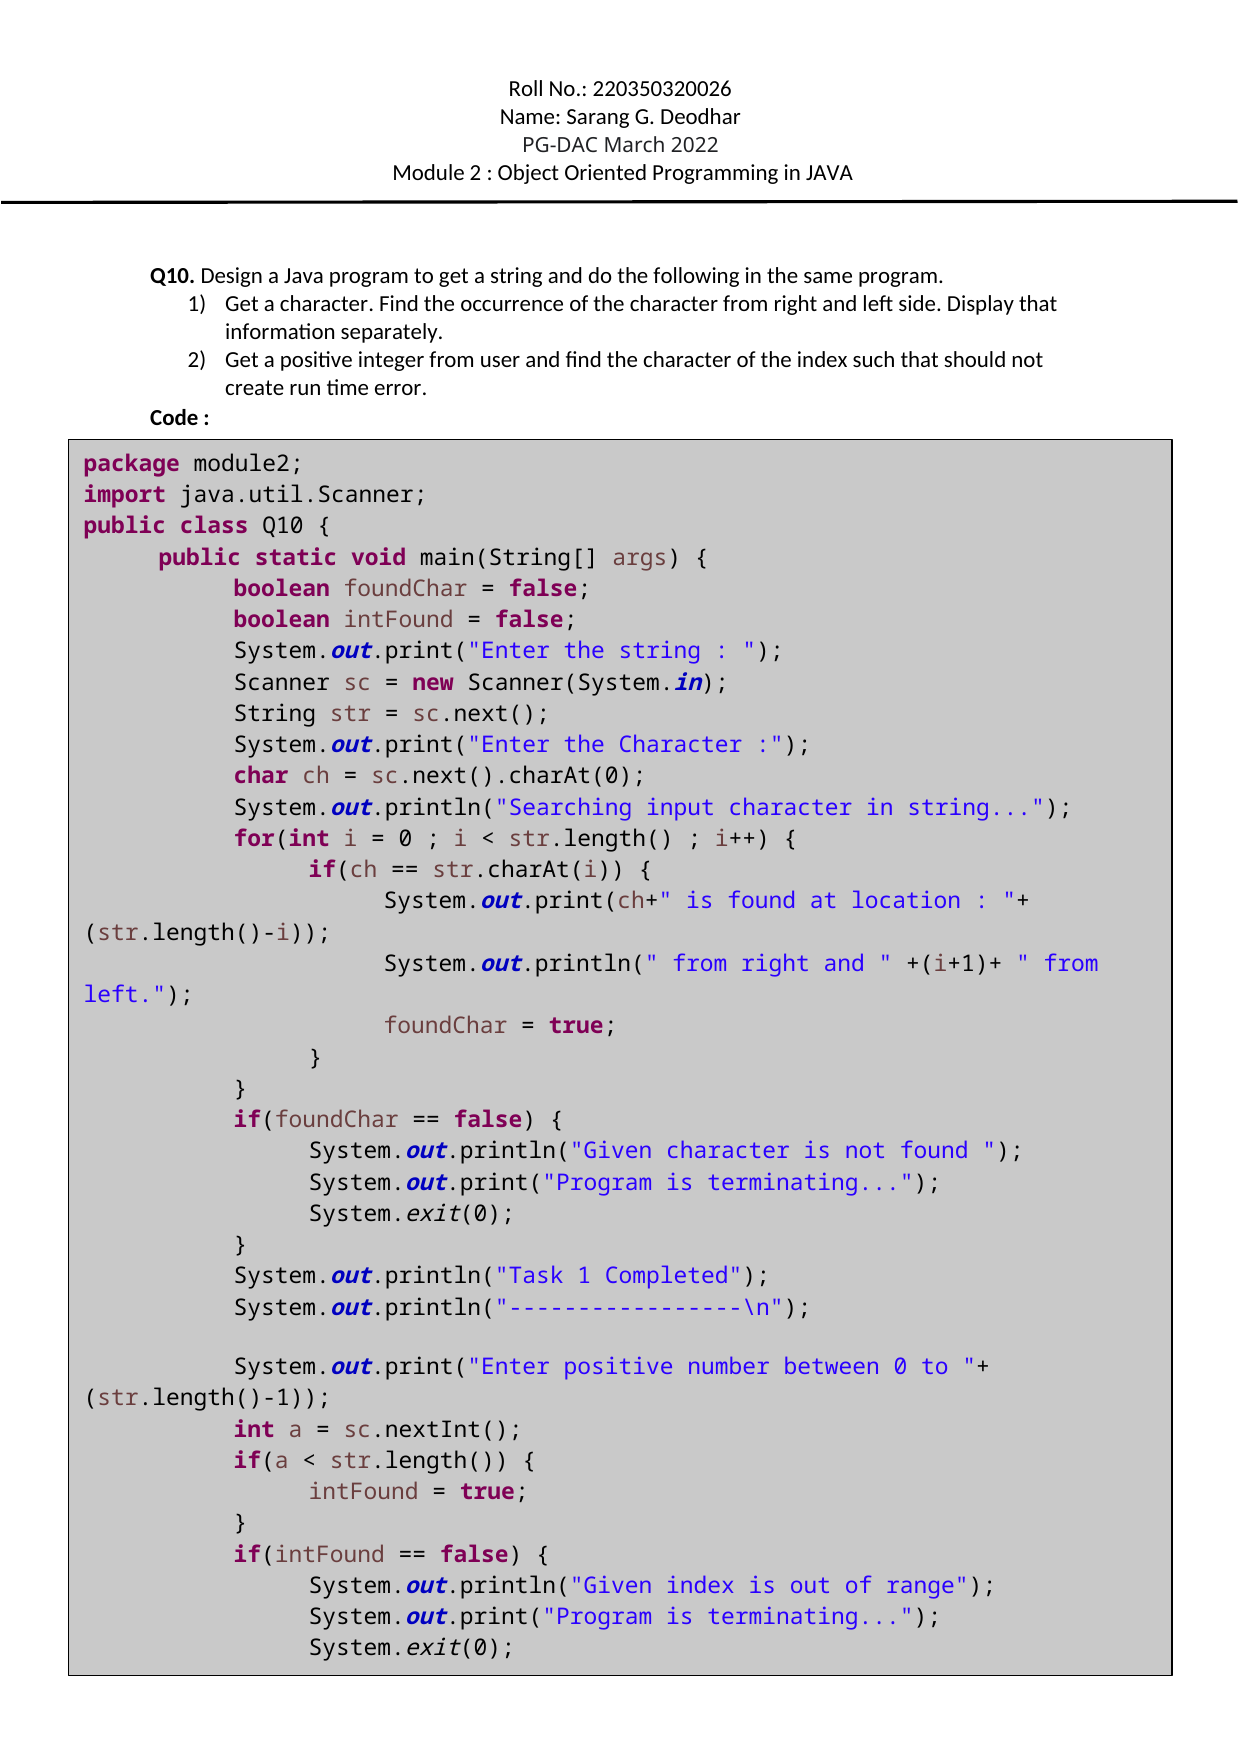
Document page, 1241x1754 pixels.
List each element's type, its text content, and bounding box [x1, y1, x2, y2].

list information separately. [225, 317, 1090, 345]
text Q10. Design a Java program to get a string and do the following in the same program. [150, 261, 1090, 289]
list create run time error. [225, 373, 1090, 401]
text Code : [150, 403, 1090, 431]
list Get a positive integer from user and find the character of the index such that should not [187, 345, 1090, 373]
list Get a character. Find the occurrence of the character from right and left side. Display that [187, 289, 1090, 317]
